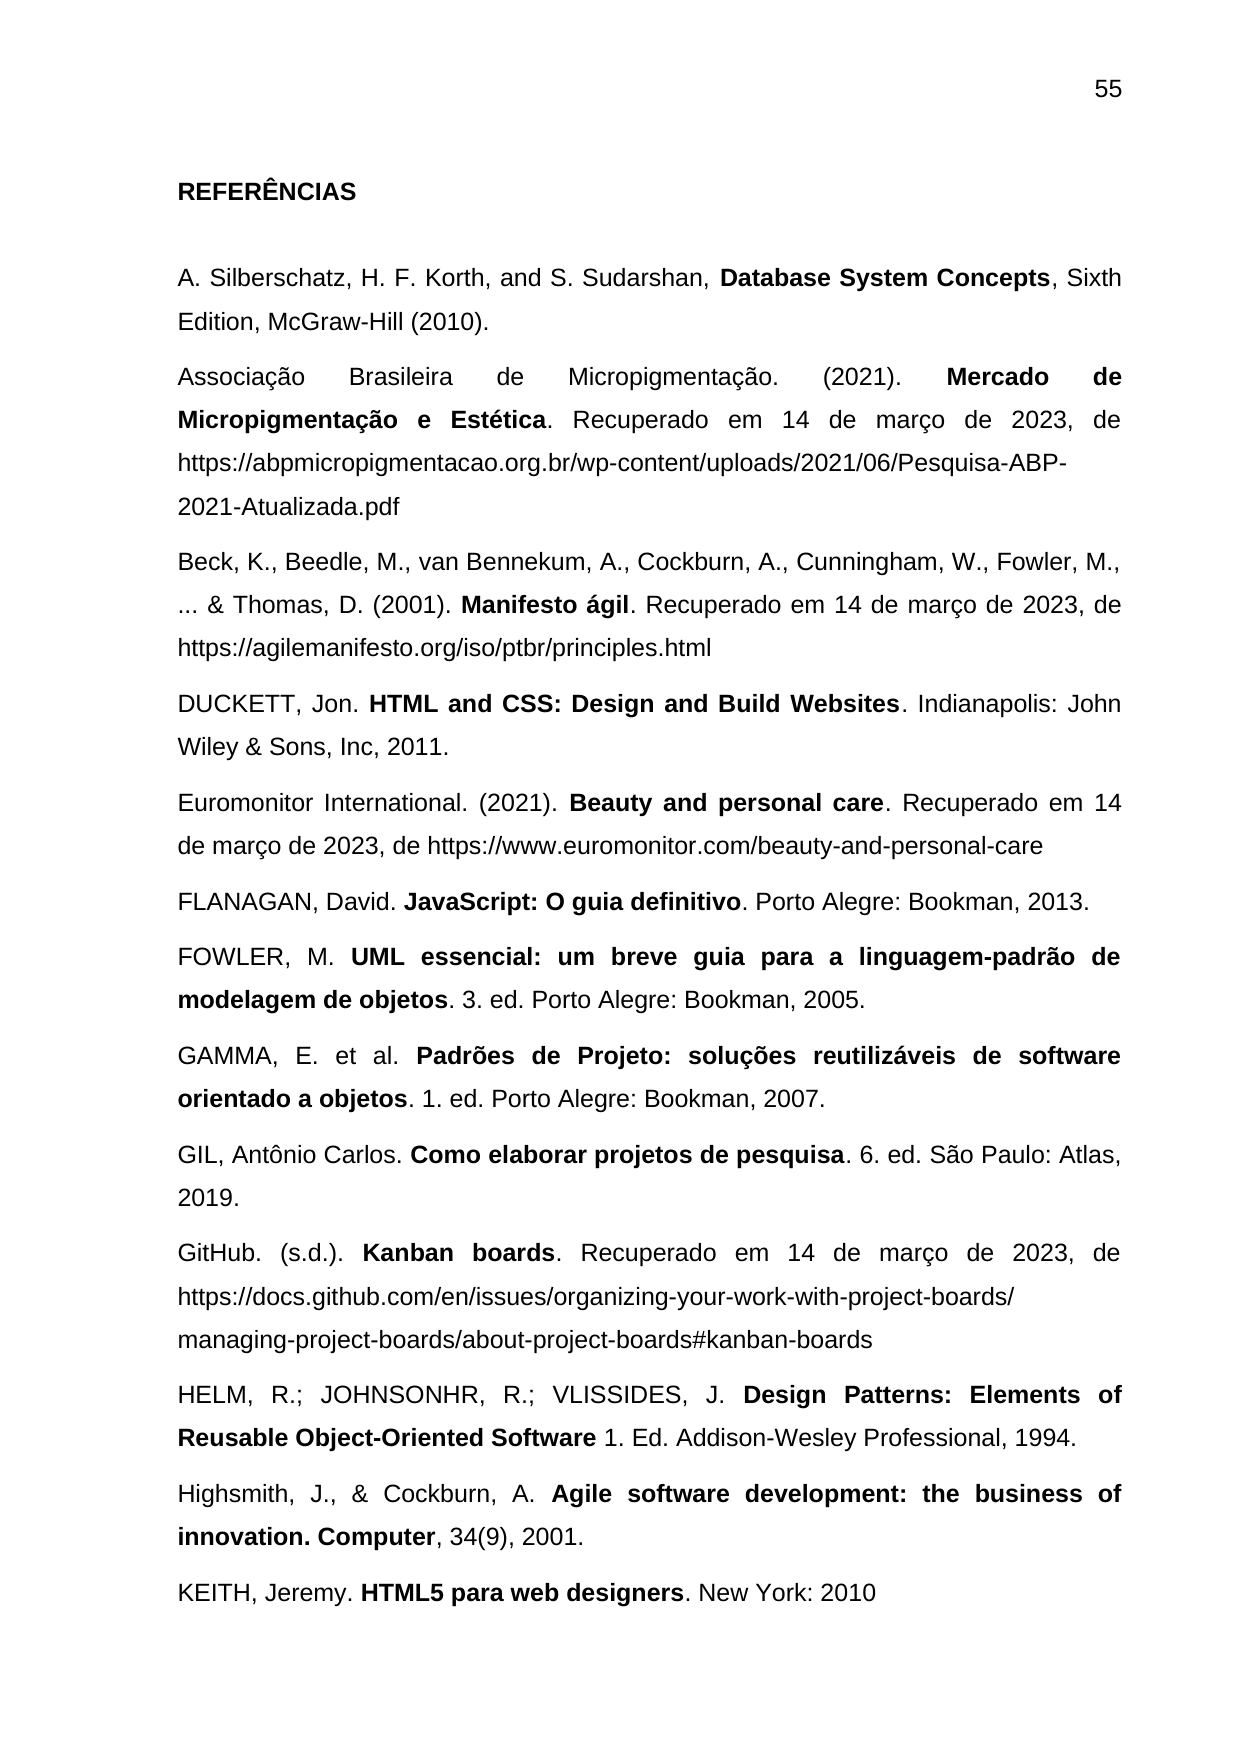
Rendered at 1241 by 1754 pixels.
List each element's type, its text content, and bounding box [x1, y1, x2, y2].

text FOWLER, M. UML essencial: um breve guia para a linguagem-padrão de modelagem de objetos. 3. ed. Porto Alegre: Bookman, 2005. [177, 942, 1122, 1014]
text Euromonitor International. (2021). Beauty and personal care. Recuperado em 14 de março de 2023, de https://www.euromonitor.com/beauty-and-personal-care [177, 788, 1122, 860]
text FLANAGAN, David. JavaScript: O guia definitivo. Porto Alegre: Bookman, 2013. [177, 887, 1122, 915]
text A. Silberschatz, H. F. Korth, and S. Sudarshan, Database System Concepts, Sixth Edition, McGraw-Hill (2010). [177, 263, 1122, 335]
text KEITH, Jeremy. HTML5 para web designers. New York: 2010 [177, 1578, 1122, 1607]
text GIL, Antônio Carlos. Como elaborar projetos de pesquisa. 6. ed. São Paulo: Atlas, 2019. [177, 1140, 1122, 1212]
text GAMMA, E. et al. Padrões de Projeto: soluções reutilizáveis de software orientado a objetos. 1. ed. Porto Alegre: Bookman, 2007. [177, 1041, 1122, 1113]
text Associação Brasileira de Micropigmentação. (2021). Mercado de Micropigmentação e Estética. Recuperado em 14 de março de 2023, de https://abpmicropigmentacao.org.br/wp-content/uploads/2021/06/Pesquisa-ABP-2021-Atualizada.pdf [177, 362, 1122, 520]
text Highsmith, J., & Cockburn, A. Agile software development: the business of innovation. Computer, 34(9), 2001. [177, 1479, 1122, 1551]
text Beck, K., Beedle, M., van Bennekum, A., Cockburn, A., Cunningham, W., Fowler, M., ... & Thomas, D. (2001). Manifesto ágil. Recuperado em 14 de março de 2023, de https://agilemanifesto.org/iso/ptbr/principles.html [177, 547, 1122, 662]
subtitle REFERÊNCIAS [177, 177, 1122, 206]
text HELM, R.; JOHNSONHR, R.; VLISSIDES, J. Design Patterns: Elements of Reusable Object-Oriented Software 1. Ed. Addison-Wesley Professional, 1994. [177, 1380, 1122, 1452]
text GitHub. (s.d.). Kanban boards. Recuperado em 14 de março de 2023, de https://docs.github.com/en/issues/organizing-your-work-with-project-boards/managing-project-boards/about-project-boards#kanban-boards [177, 1238, 1122, 1353]
text DUCKETT, Jon. HTML and CSS: Design and Build Websites. Indianapolis: John Wiley & Sons, Inc, 2011. [177, 689, 1122, 761]
